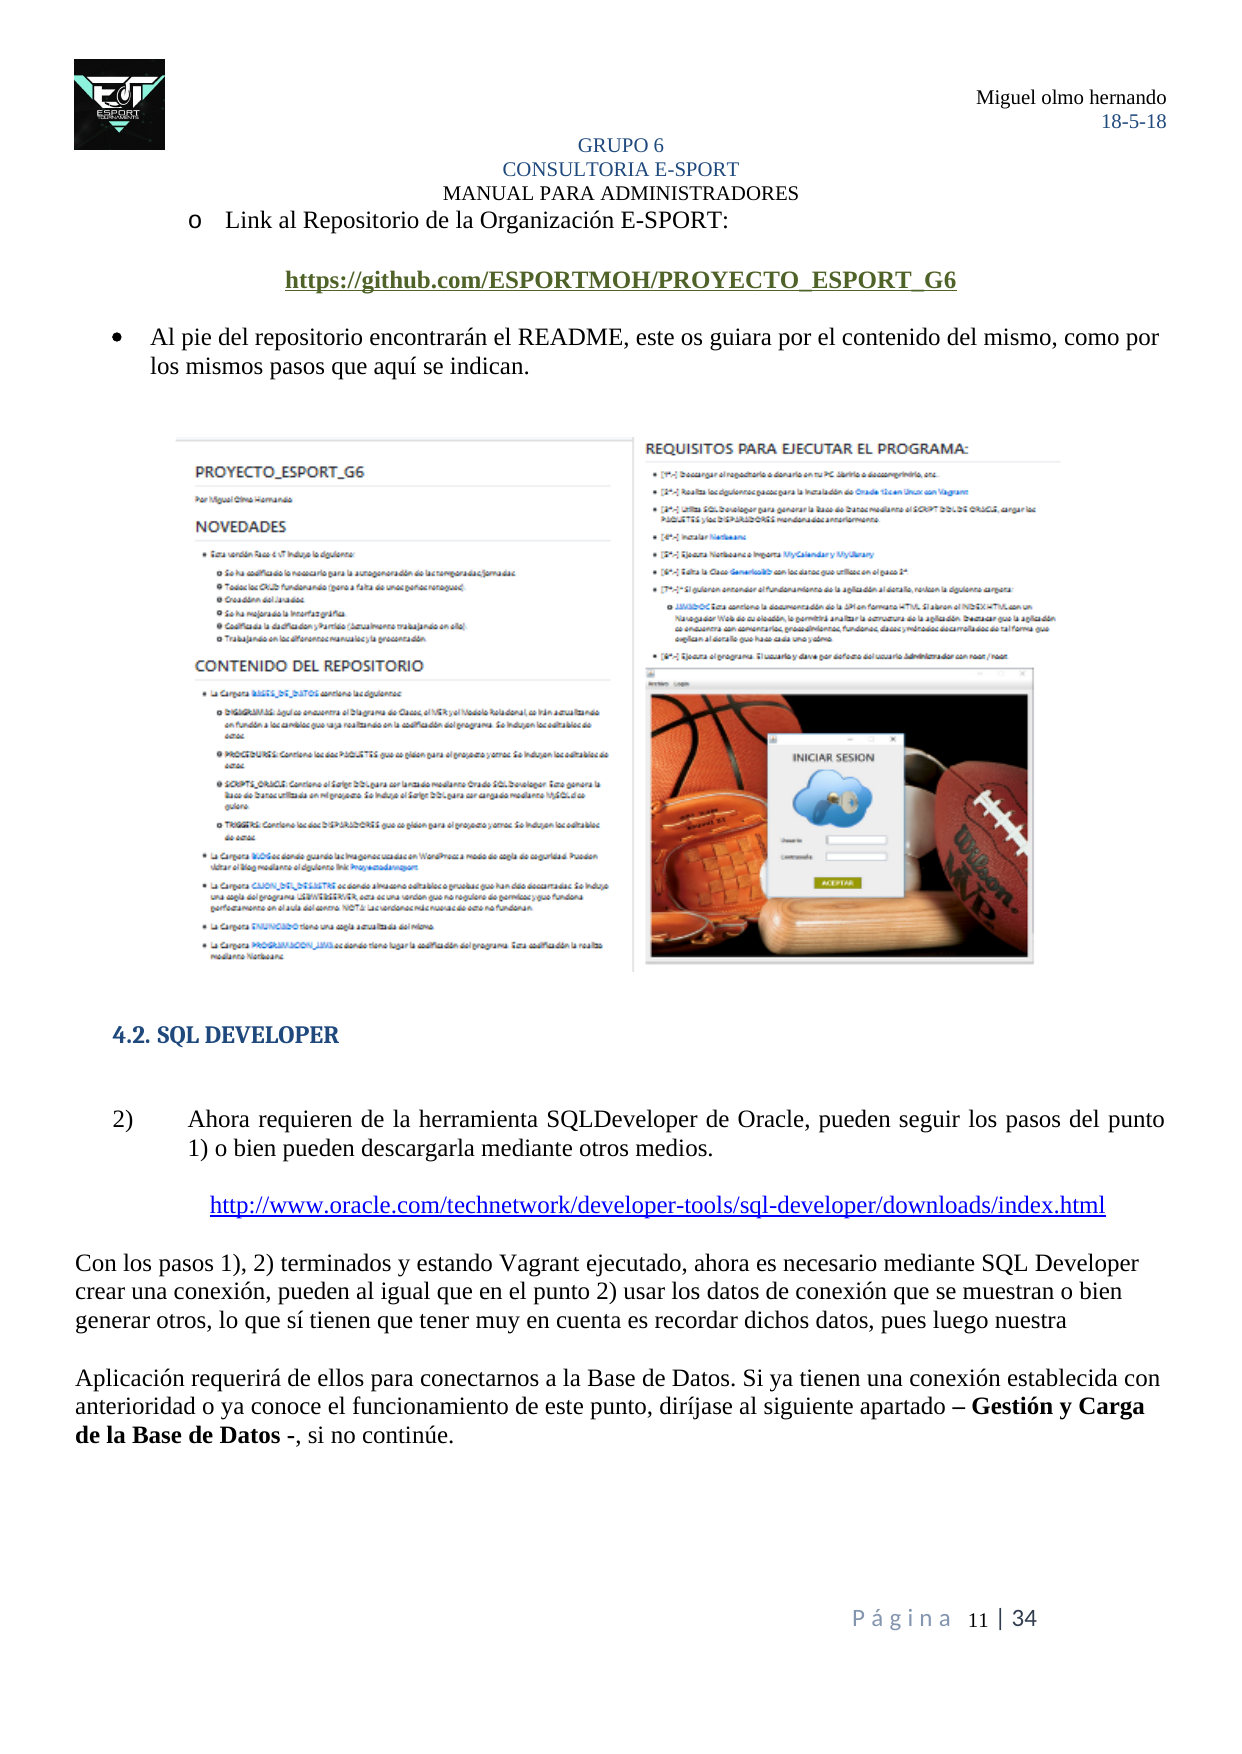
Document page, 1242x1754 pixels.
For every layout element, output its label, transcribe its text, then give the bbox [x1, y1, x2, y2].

text Con los pasos 1), 2) terminados y estando Vagrant ejecutado, ahora es necesario mediante SQL Developer crear una conexión, pueden al igual que en el punto 2) usar los datos de conexión que se muestran o bien generar otros, lo que sí tienen que tener muy en cuenta es recordar dichos datos, pues luego nuestra [75, 1248, 1167, 1334]
subtitle SQL DEVELOPER [112, 1021, 1167, 1049]
picture [175, 437, 1067, 972]
text https://github.com/ESPORTMOH/PROYECTO_ESPORT_G6 [75, 265, 1167, 294]
list Al pie del repositorio encontrarán el README, este os guiara por el contenido del mismo, como por los mismos pasos que aquí se indican. [112, 322, 1167, 380]
list Ahora requieren de la herramienta SQLDeveloper de Oracle, pueden seguir los pasos del punto 1) o bien pueden descargarla mediante otros medios. [112, 1104, 1167, 1161]
picture [74, 59, 165, 150]
list http://www.oracle.com/technetwork/developer-tools/sql-developer/downloads/index.html [149, 1190, 1167, 1219]
text Aplicación requerirá de ellos para conectarnos a la Base de Datos. Si ya tienen una conexión establecida con anterioridad o ya conoce el funcionamiento de este punto, diríjase al siguiente apartado – Gestión y Carga de la Base de Datos -, si no continúe. [75, 1363, 1167, 1449]
list Link al Repositorio de la Organización E-SPORT: [187, 205, 1167, 236]
